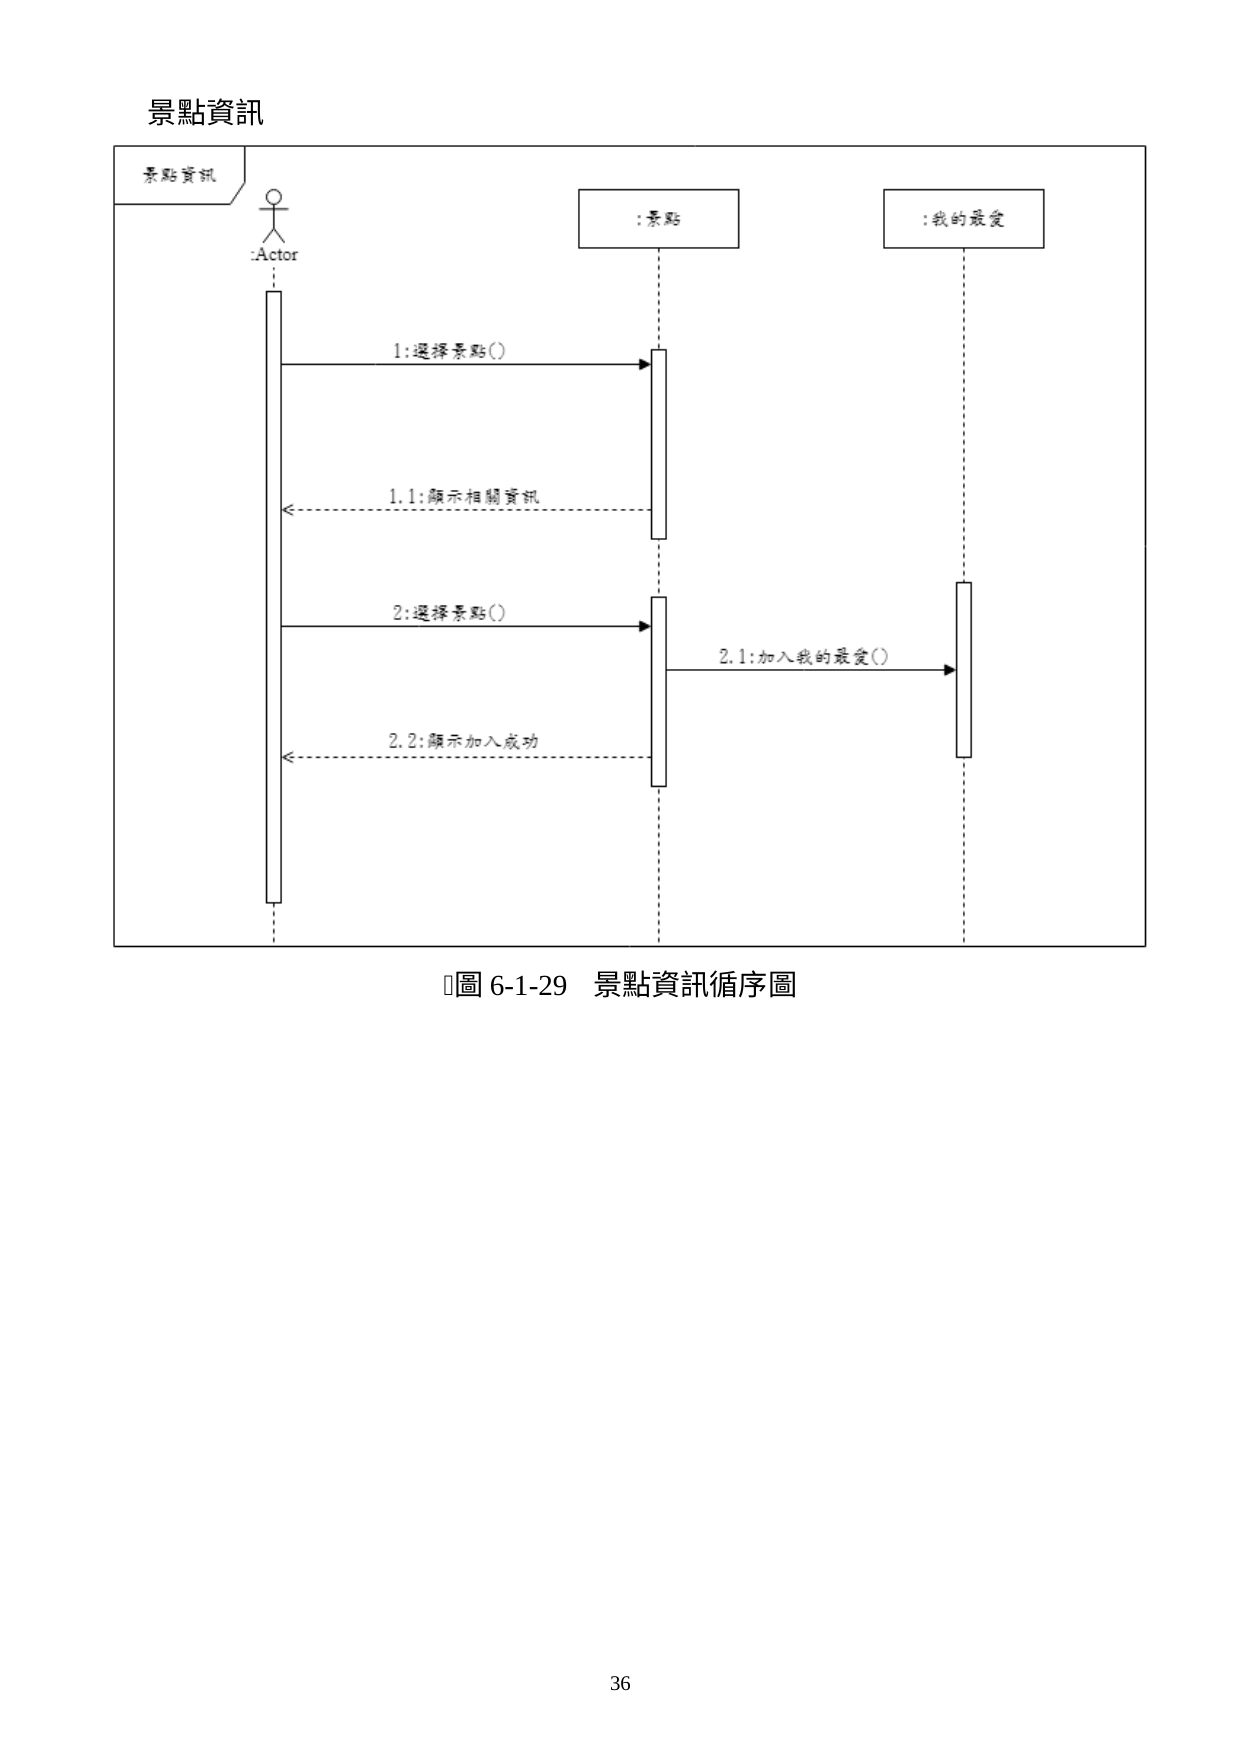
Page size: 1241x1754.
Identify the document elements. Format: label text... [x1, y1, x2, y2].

picture [99, 131, 1161, 962]
text 景點資訊 [89, 89, 1152, 132]
